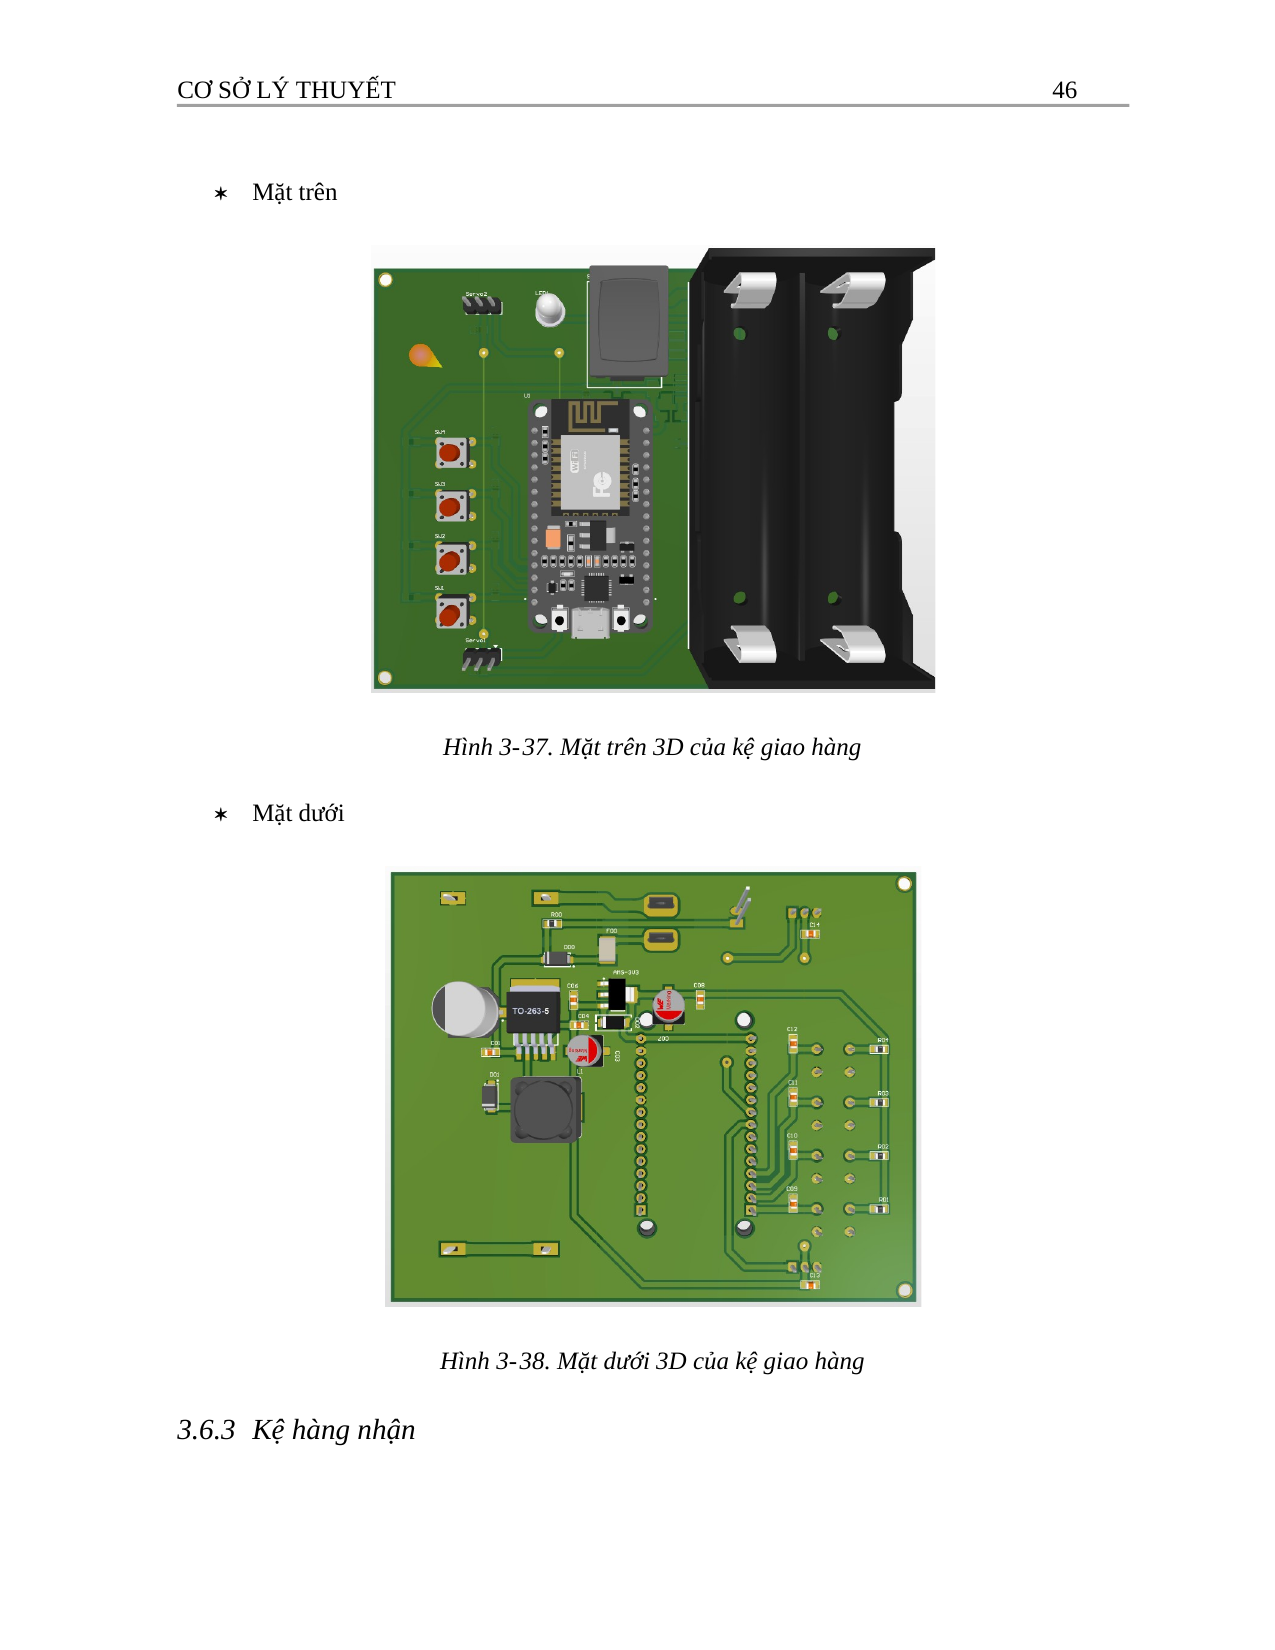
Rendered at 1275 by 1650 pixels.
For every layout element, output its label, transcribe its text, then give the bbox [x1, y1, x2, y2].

picture [371, 245, 936, 693]
list Mặt trên [214, 177, 1129, 206]
subtitle Kệ hàng nhận [177, 1412, 1129, 1446]
list Mặt dưới [214, 798, 1129, 827]
picture [385, 866, 922, 1307]
